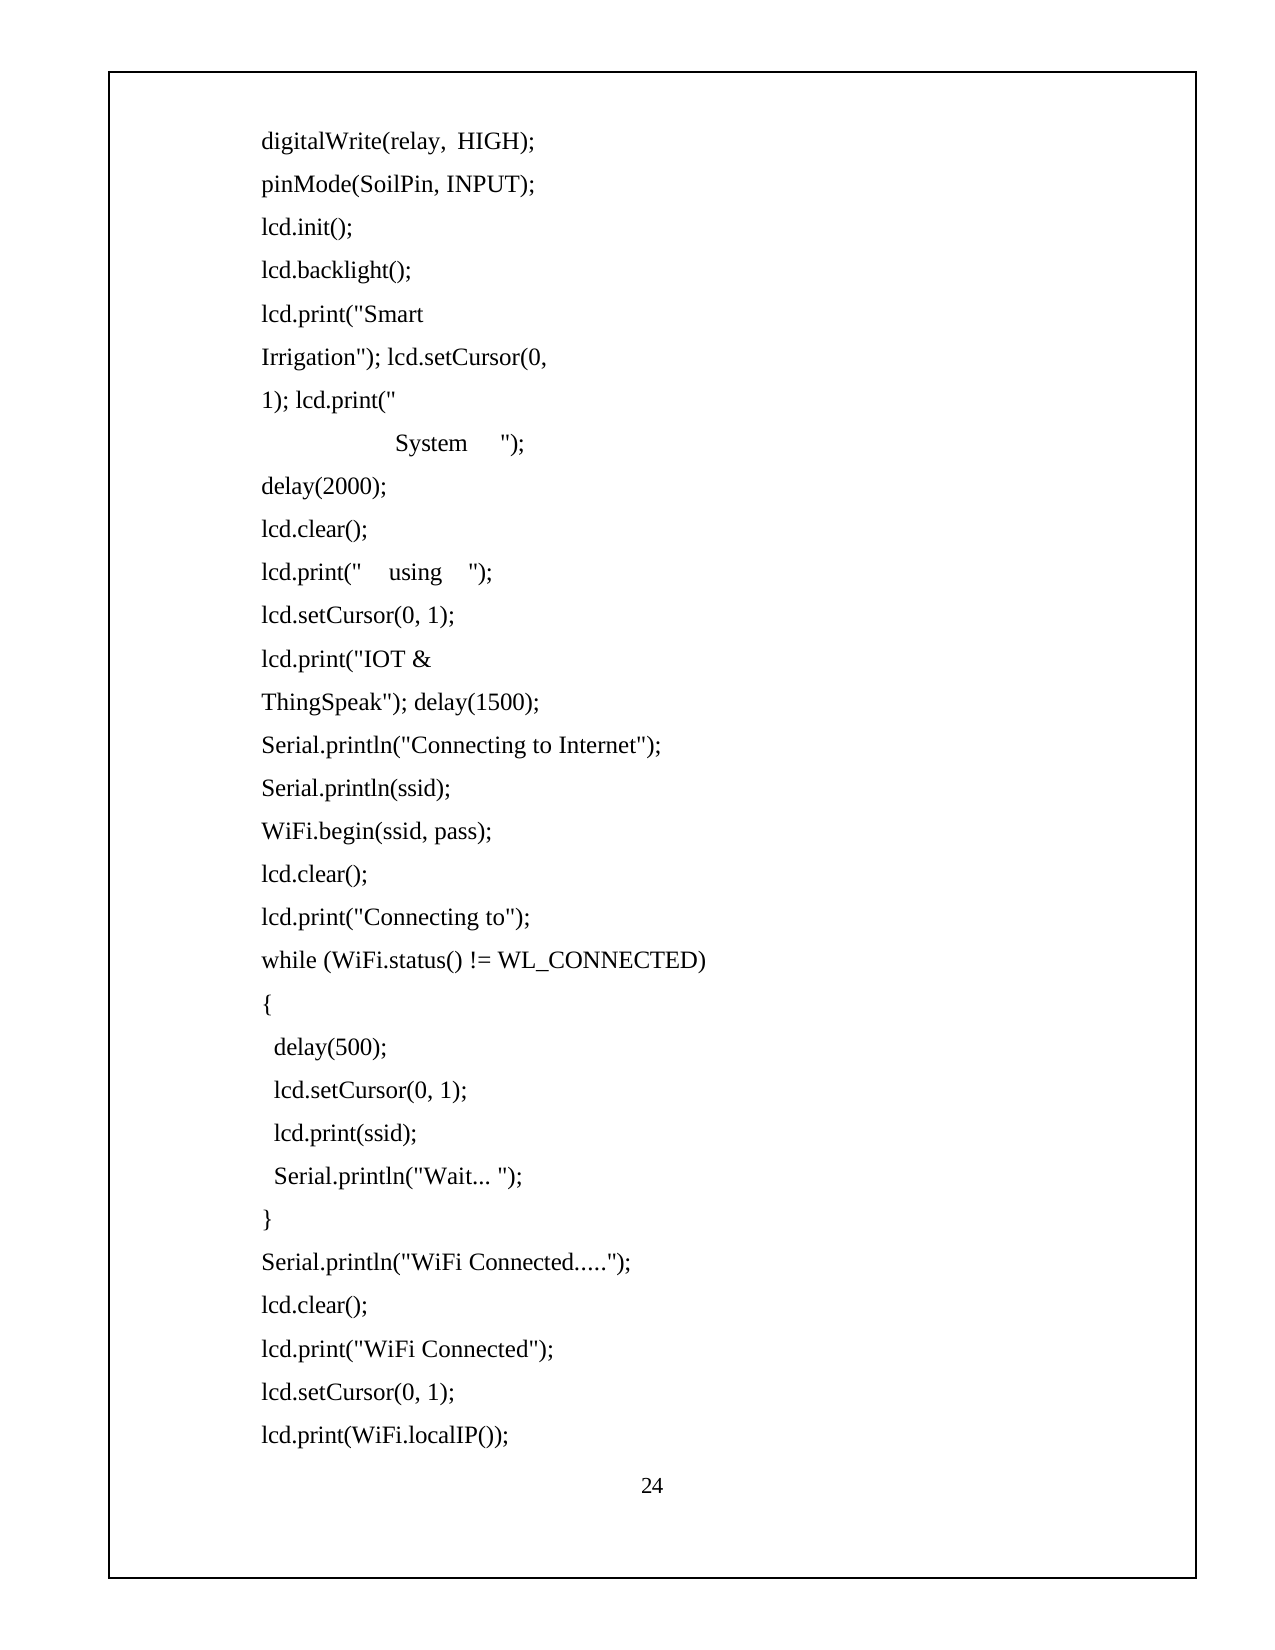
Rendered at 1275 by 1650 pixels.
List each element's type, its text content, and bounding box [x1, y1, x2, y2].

text } [261, 1204, 1200, 1233]
text digitalWrite(relay, HIGH); pinMode(SoilPin, INPUT); lcd.init(); [261, 126, 535, 241]
text while (WiFi.status() != WL_CONNECTED) [261, 946, 1200, 974]
text lcd.clear(); [261, 514, 1200, 543]
text Serial.println("Connecting to Internet"); Serial.println(ssid); [261, 730, 669, 802]
text lcd.clear(); [261, 1290, 1200, 1319]
text { [261, 989, 1200, 1017]
text delay(500); lcd.setCursor(0, 1); lcd.print(ssid); Serial.println("Wait... "); [274, 1032, 523, 1190]
text WiFi.begin(ssid, pass); lcd.clear(); lcd.print("Connecting to"); [261, 816, 531, 931]
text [261, 1334, 554, 1449]
text lcd.print(" using "); lcd.setCursor(0, 1); lcd.print("IOT & ThingSpeak"); delay(1500); [261, 557, 584, 716]
text lcd.backlight(); lcd.print("Smart Irrigation"); lcd.setCursor(0, 1); lcd.print(" System "); delay(2000); [261, 256, 550, 500]
text Serial.println("WiFi Connected "); [261, 1247, 1200, 1276]
